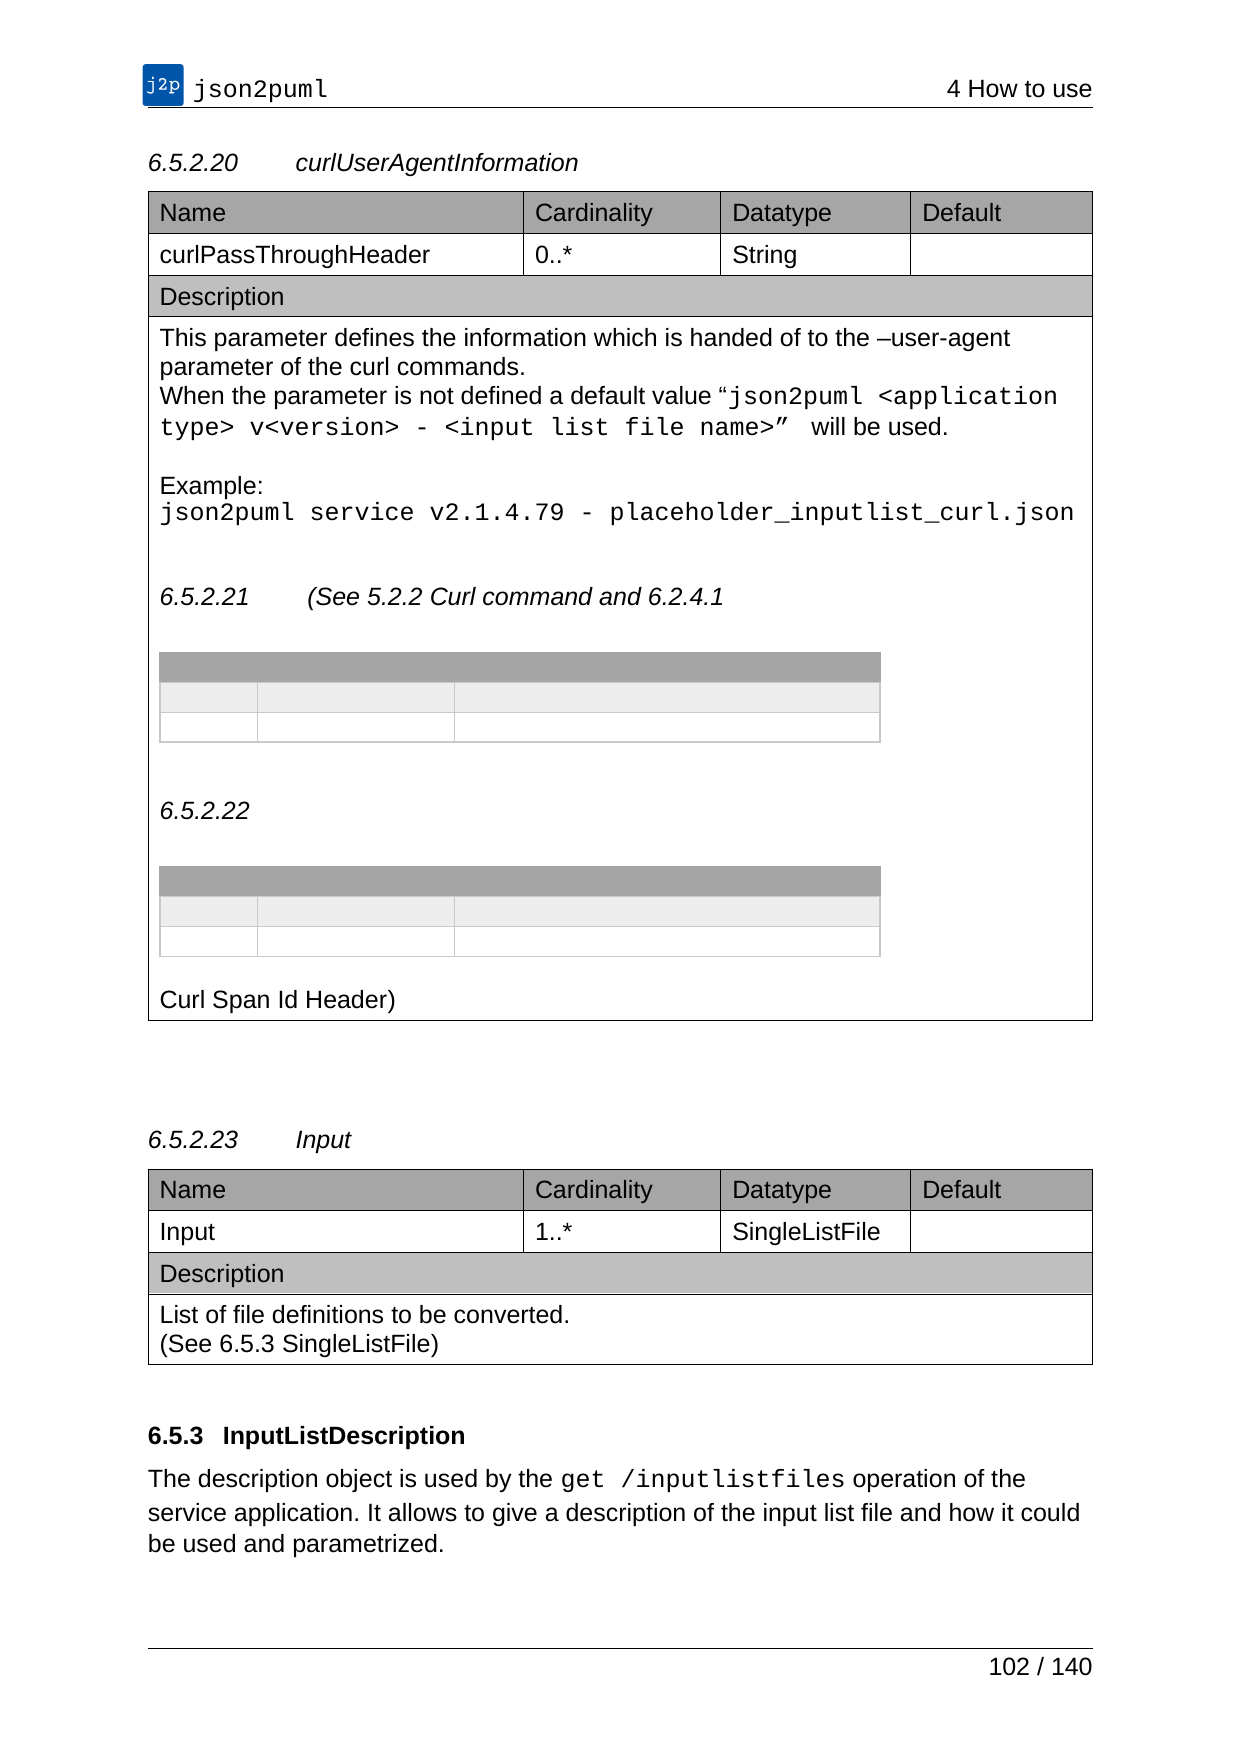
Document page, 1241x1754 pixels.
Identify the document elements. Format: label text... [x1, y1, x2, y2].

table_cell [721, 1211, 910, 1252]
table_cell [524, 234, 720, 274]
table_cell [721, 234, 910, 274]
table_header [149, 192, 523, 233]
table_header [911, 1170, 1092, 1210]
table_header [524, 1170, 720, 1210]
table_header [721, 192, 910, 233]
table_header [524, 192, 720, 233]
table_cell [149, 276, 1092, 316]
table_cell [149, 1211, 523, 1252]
subtitle Input [148, 1125, 1093, 1154]
text The description object is used by the get /inputlistfiles operation of the service application. It allows to give a description of the input list file and how it could be used and parametrized. [148, 1464, 1093, 1557]
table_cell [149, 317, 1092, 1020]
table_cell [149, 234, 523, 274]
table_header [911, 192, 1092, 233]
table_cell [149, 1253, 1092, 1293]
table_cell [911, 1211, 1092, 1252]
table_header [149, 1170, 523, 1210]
subtitle curlUserAgentInformation [148, 148, 1093, 176]
picture [142, 64, 184, 106]
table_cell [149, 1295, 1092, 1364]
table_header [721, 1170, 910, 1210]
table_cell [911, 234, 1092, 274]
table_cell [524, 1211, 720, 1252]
subtitle InputListDescription [148, 1421, 1093, 1450]
